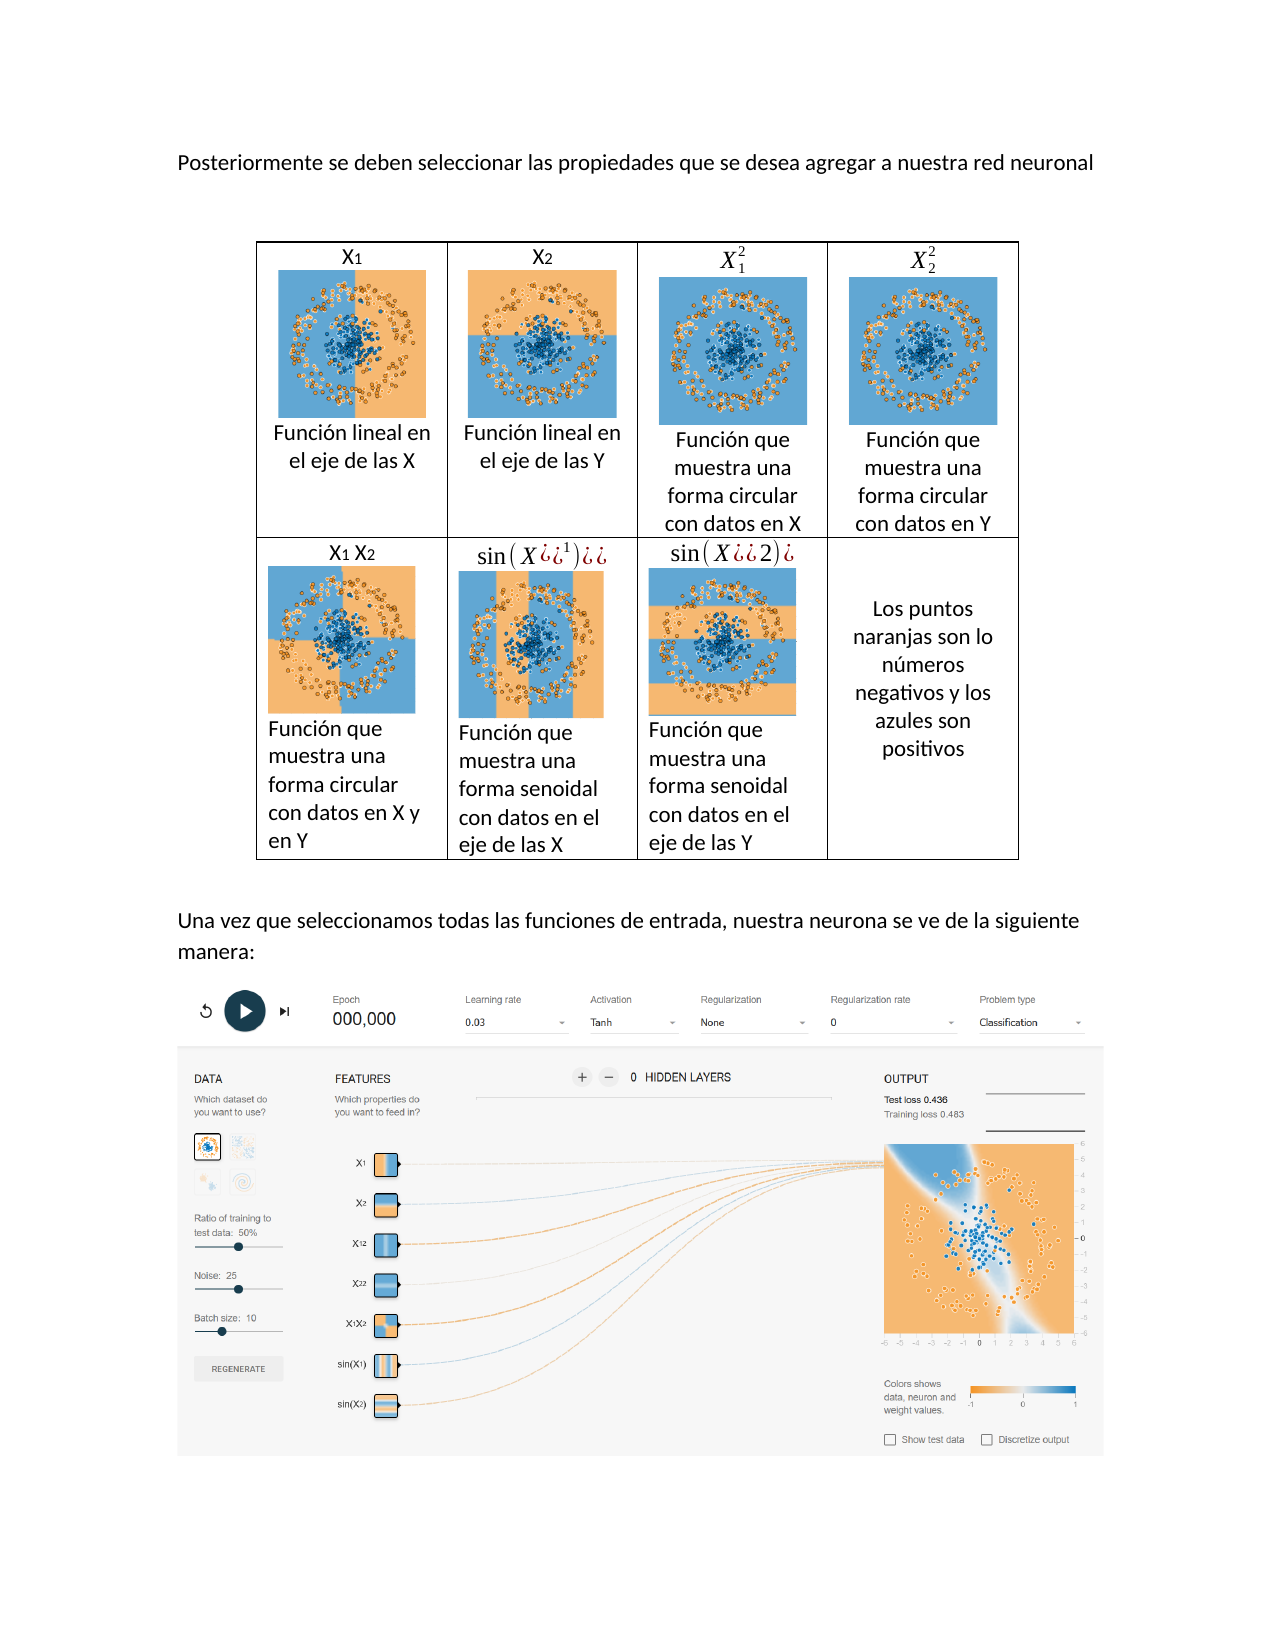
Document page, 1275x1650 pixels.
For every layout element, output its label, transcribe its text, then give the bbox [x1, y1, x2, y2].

text Posteriormente se deben seleccionar las propiedades que se desea agregar a nuestra red neuronal [177, 148, 1098, 176]
text Una vez que seleccionamos todas las funciones de entrada, nuestra neurona se ve de la siguiente manera: [177, 907, 1098, 965]
table_cell Los puntos naranjas son lo números negativos y los azules son positivos [828, 538, 1018, 859]
picture [648, 568, 797, 716]
table_cell X1 X2 Función que muestra una forma circular con datos en X y en Y [257, 538, 447, 859]
table_header Función que muestra una forma circular con datos en Y [828, 243, 1018, 537]
picture [458, 571, 604, 719]
table_header Función que muestra una forma circular con datos en X [638, 243, 827, 537]
table_header X1 Función lineal en el eje de las X [257, 243, 447, 537]
picture [848, 277, 998, 425]
picture [177, 983, 1104, 1456]
table_cell Función que muestra una forma senoidal con datos en el eje de las Y [638, 538, 827, 859]
picture [658, 277, 808, 425]
table_header X2 Función lineal en el eje de las Y [448, 243, 637, 537]
table_cell Función que muestra una forma senoidal con datos en el eje de las X [448, 538, 637, 859]
picture [268, 566, 416, 714]
picture [467, 270, 617, 418]
picture [278, 270, 426, 418]
